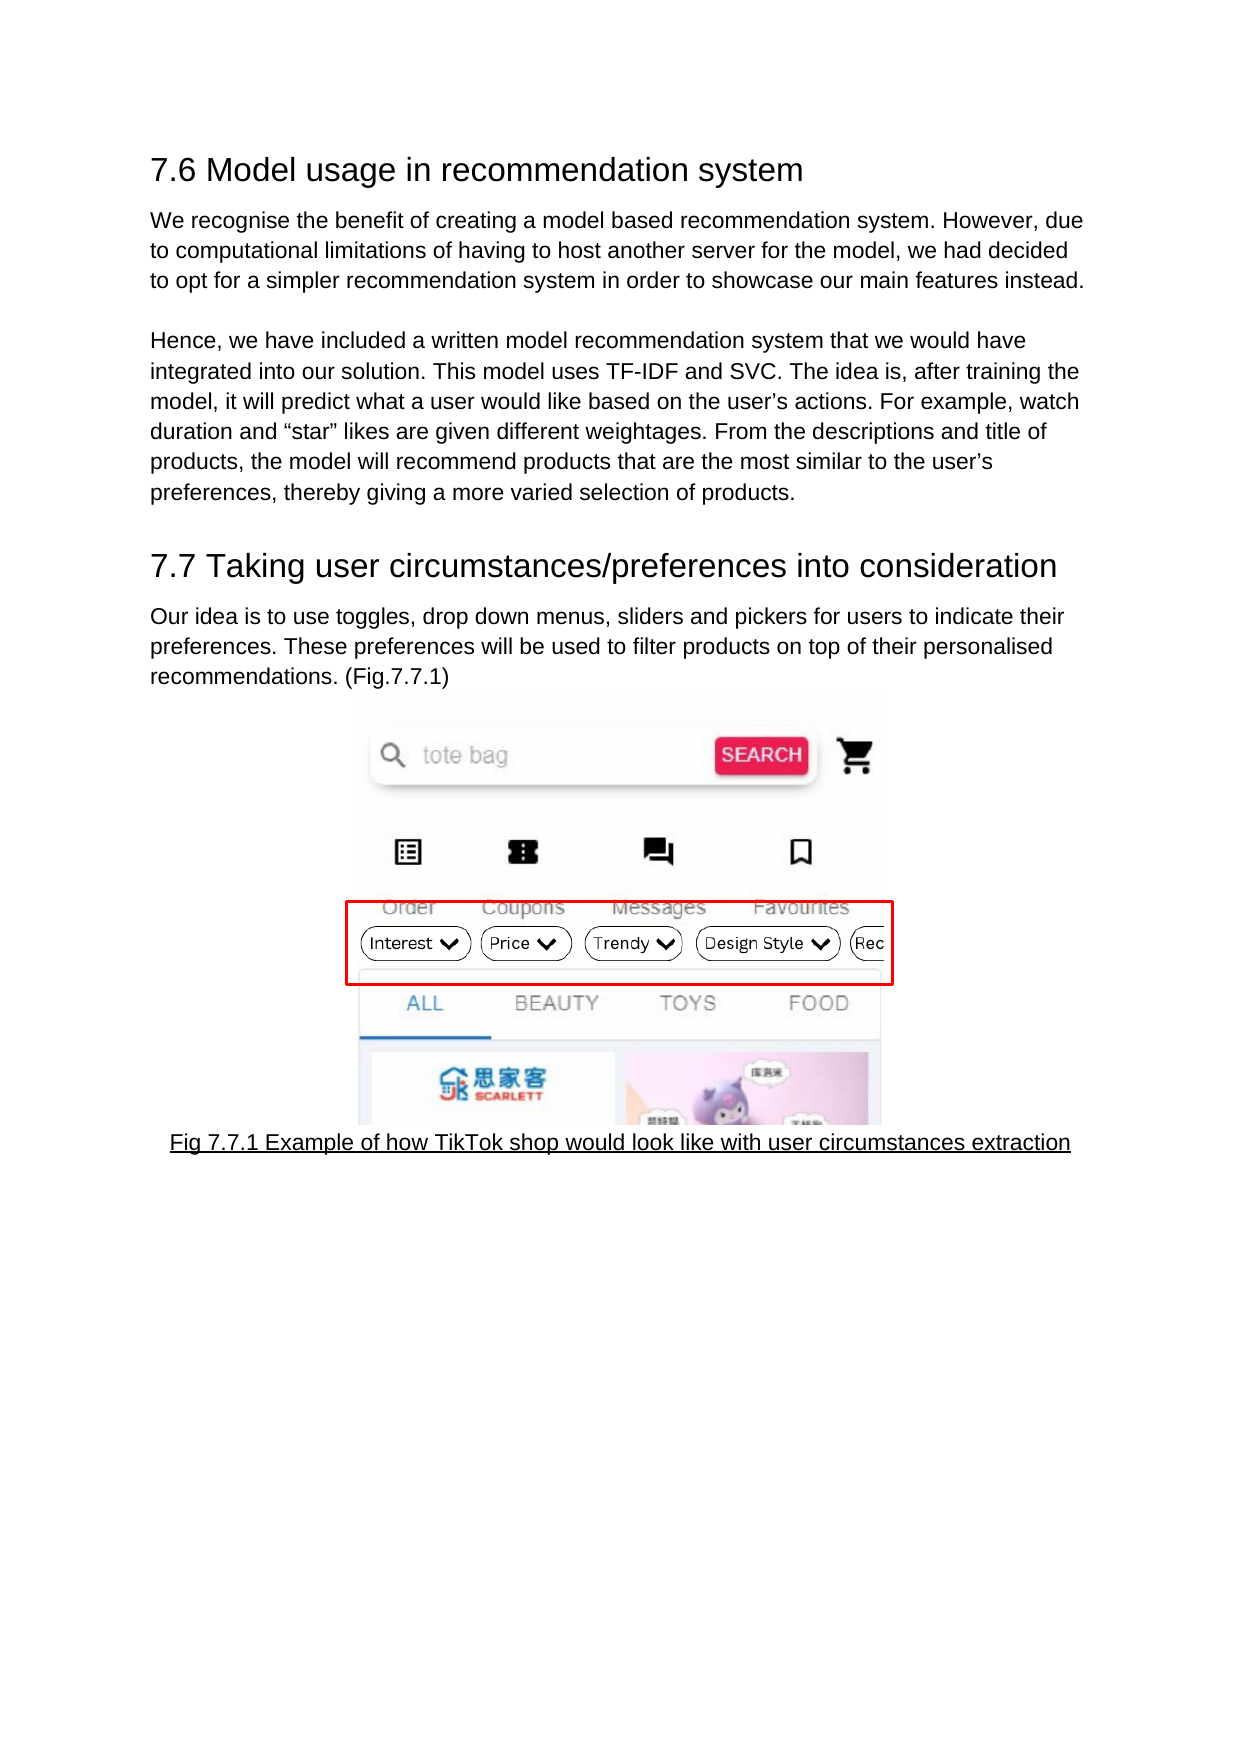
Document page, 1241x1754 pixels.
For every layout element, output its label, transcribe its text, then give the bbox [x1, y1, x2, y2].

picture [356, 693, 885, 900]
subtitle 7.7 Taking user circumstances/preferences into consideration [150, 546, 1090, 585]
text Our idea is to use toggles, drop down menus, sliders and pickers for users to indicate their preferences. These preferences will be used to filter products on top of their personalised recommendations. (Fig.7.7.1) [150, 603, 1090, 690]
text We recognise the benefit of creating a model based recommendation system. However, due to computational limitations of having to host another server for the model, we had decided to opt for a simpler recommendation system in order to showcase our main features instead. [150, 207, 1090, 293]
text Fig 7.7.1 Example of how TikTok shop would look like with user circumstances extraction [150, 1129, 1090, 1155]
subtitle 7.6 Model usage in recommendation system [150, 150, 1090, 188]
text Hence, we have included a written model recommendation system that we would have integrated into our solution. This model uses TF-IDF and SVC. The idea is, after training the model, it will predict what a user would like based on the user’s actions. For example, watch duration and “star” likes are given different weightages. From the descriptions and title of products, the model will recommend products that are the most similar to the user’s preferences, thereby giving a more varied selection of products. [150, 327, 1090, 505]
picture [356, 903, 885, 983]
picture [356, 986, 885, 1125]
